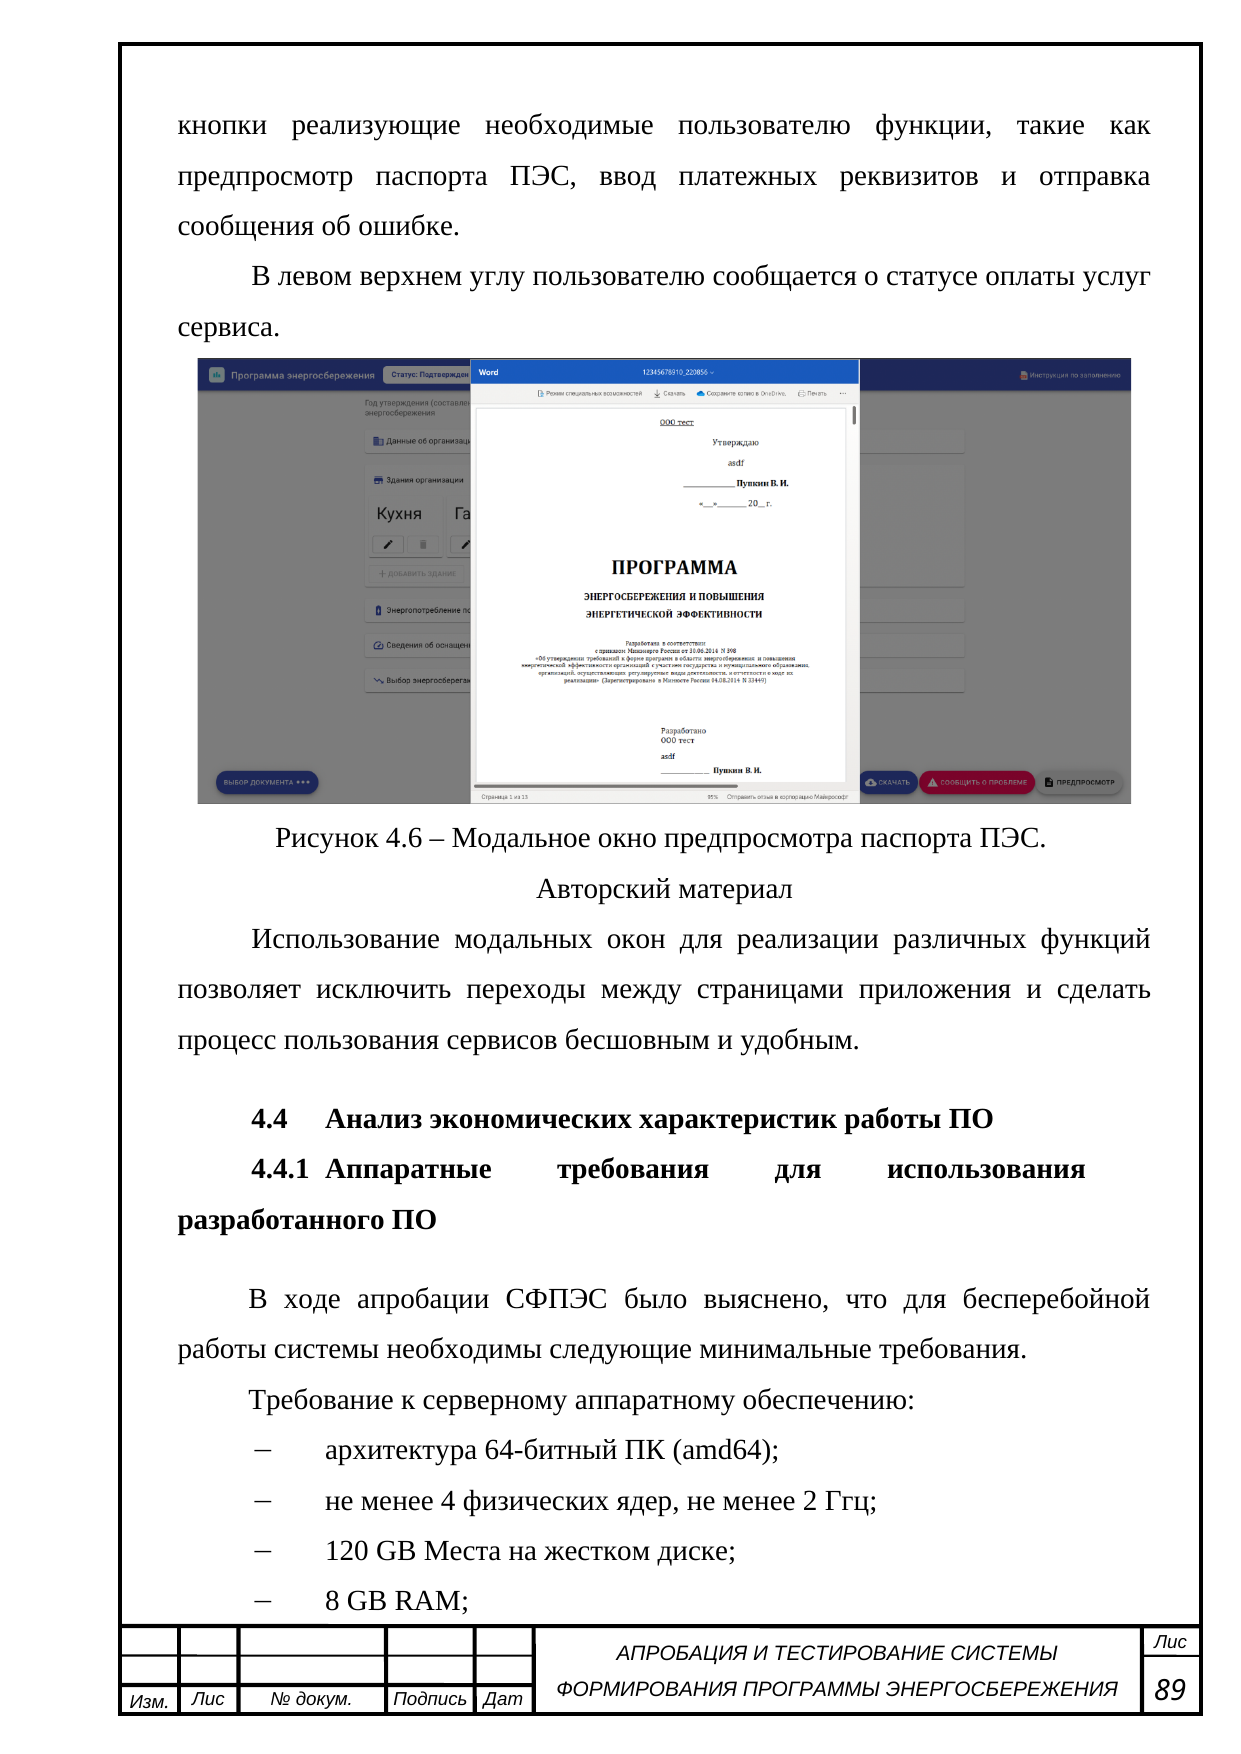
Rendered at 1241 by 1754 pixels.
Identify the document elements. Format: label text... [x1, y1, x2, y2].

list не менее 4 физических ядер, не менее 2 Ггц; [177, 1483, 1152, 1516]
picture [197, 358, 1132, 804]
list 120 GB Места на жестком диске; [177, 1533, 1152, 1567]
text Использование модальных окон для реализации различных функций позволяет исключить переходы между страницами приложения и сделать процесс пользования сервисов бесшовным и удобным. [177, 921, 1152, 1055]
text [177, 107, 1152, 242]
text Рисунок 4.6 – Модальное окно предпросмотра паспорта ПЭС. Авторский материал [177, 821, 1152, 904]
text Требование к серверному аппаратному обеспечению: [177, 1382, 1152, 1416]
subtitle Аппаратные требования для использования разработанного ПО [177, 1152, 1152, 1235]
text В ходе апробации СФПЭС было выяснено, что для бесперебойной работы системы необходимы следующие минимальные требования. [177, 1281, 1152, 1365]
list 8 GB RAM; [177, 1583, 1152, 1617]
list архитектура 64-битный ПК (amd64); [177, 1432, 1152, 1466]
text В левом верхнем углу пользователю сообщается о статусе оплаты услуг сервиса. [177, 258, 1152, 342]
subtitle Анализ экономических характеристик работы ПО [177, 1101, 1152, 1135]
